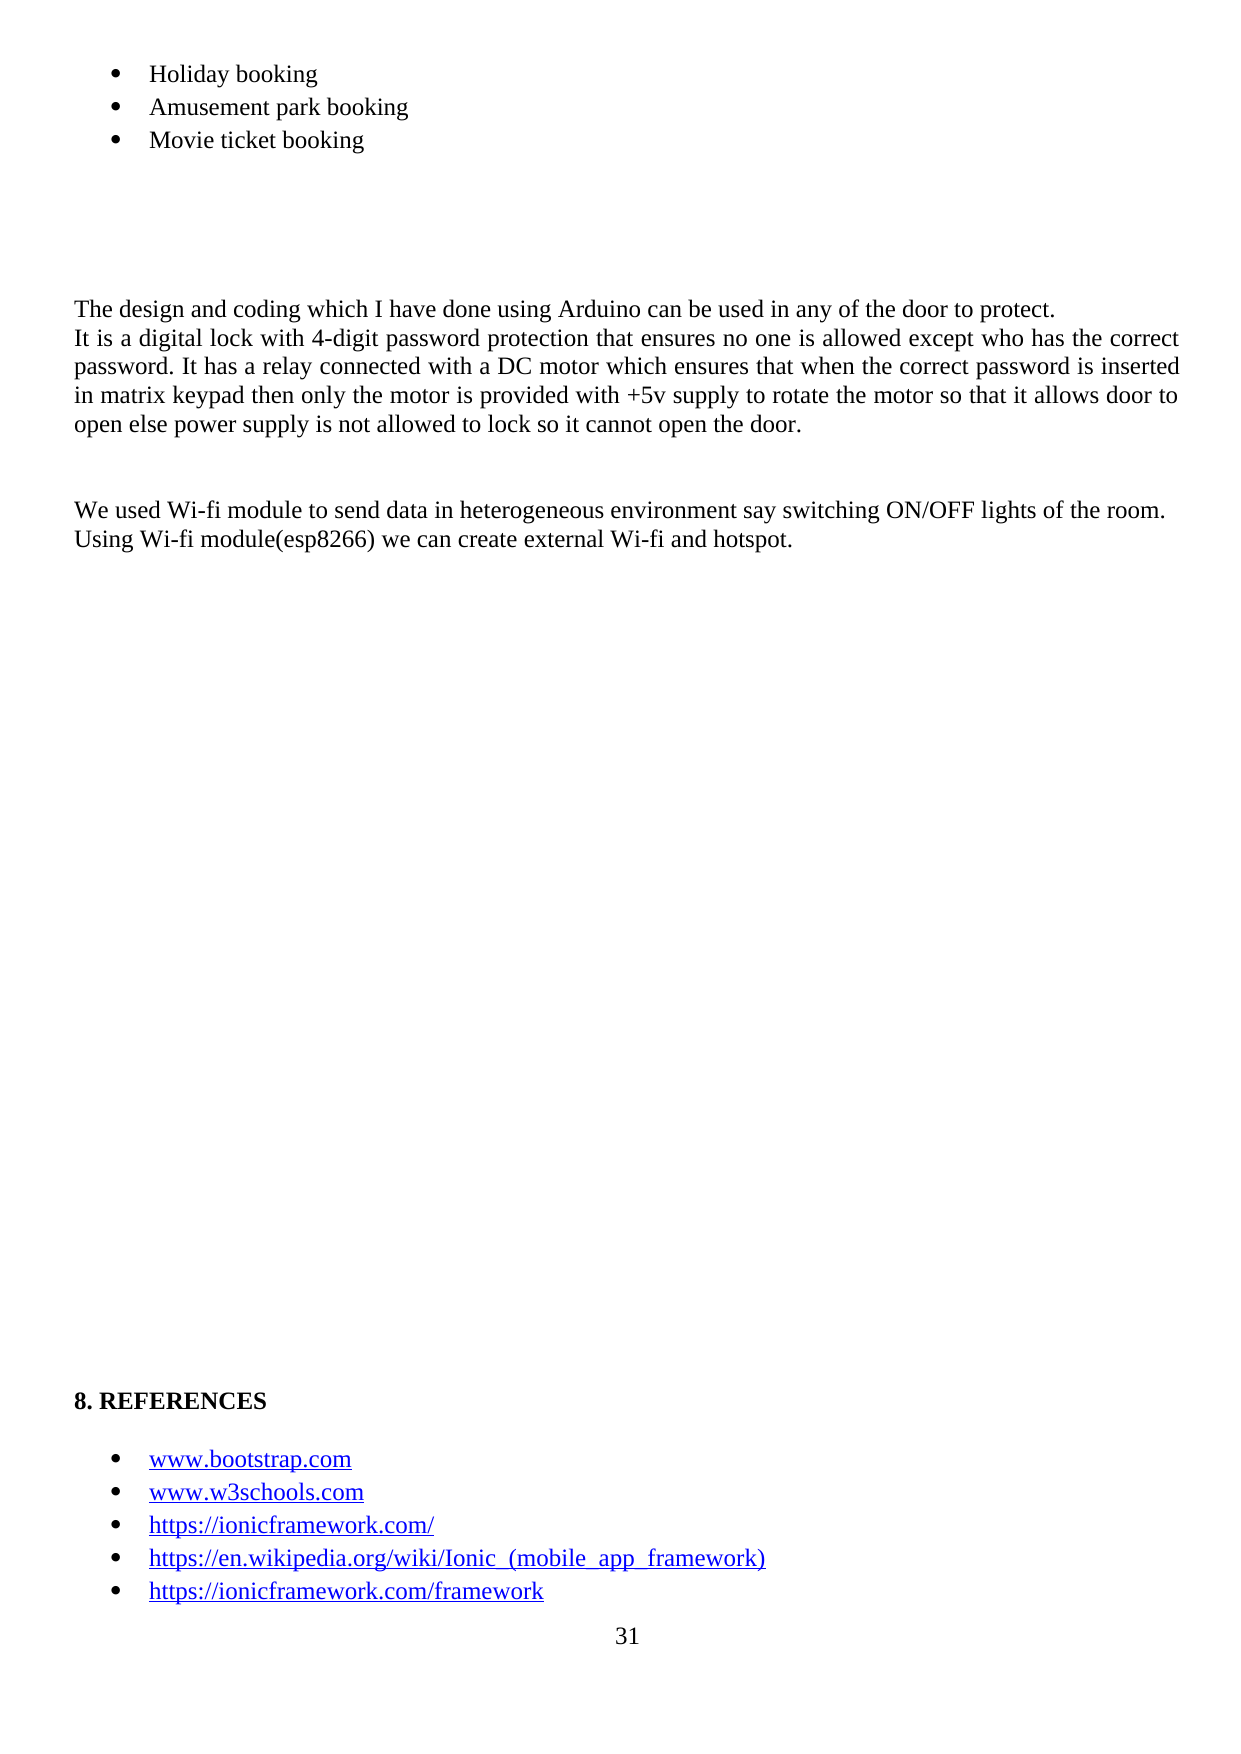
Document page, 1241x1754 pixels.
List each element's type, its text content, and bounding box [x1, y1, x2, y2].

list https://ionicframework.com/ [111, 1510, 1181, 1539]
text It is a digital lock with 4-digit password protection that ensures no one is allowed except who has the correct password. It has a relay connected with a DC motor which ensures that when the correct password is inserted in matrix keypad then only the motor is provided with +5v supply to rotate the motor so that it allows door to open else power supply is not allowed to lock so it cannot open the door. [74, 323, 1181, 438]
text Using Wi-fi module(esp8266) we can create external Wi-fi and hotspot. [74, 524, 1181, 553]
list www.w3schools.com [111, 1477, 1181, 1506]
list https://en.wikipedia.org/wiki/Ionic_(mobile_app_framework) [111, 1543, 1181, 1572]
text We used Wi-fi module to send data in heterogeneous environment say switching ON/OFF lights of the room. [74, 495, 1181, 524]
list https://ionicframework.com/framework [111, 1576, 1181, 1605]
text The design and coding which I have done using Arduino can be used in any of the door to protect. [74, 294, 1181, 323]
list Movie ticket booking [111, 125, 1181, 154]
list Holiday booking [111, 59, 1181, 88]
text 8. REFERENCES [74, 1386, 1181, 1415]
list www.bootstrap.com [111, 1444, 1181, 1473]
list Amusement park booking [111, 92, 1181, 121]
